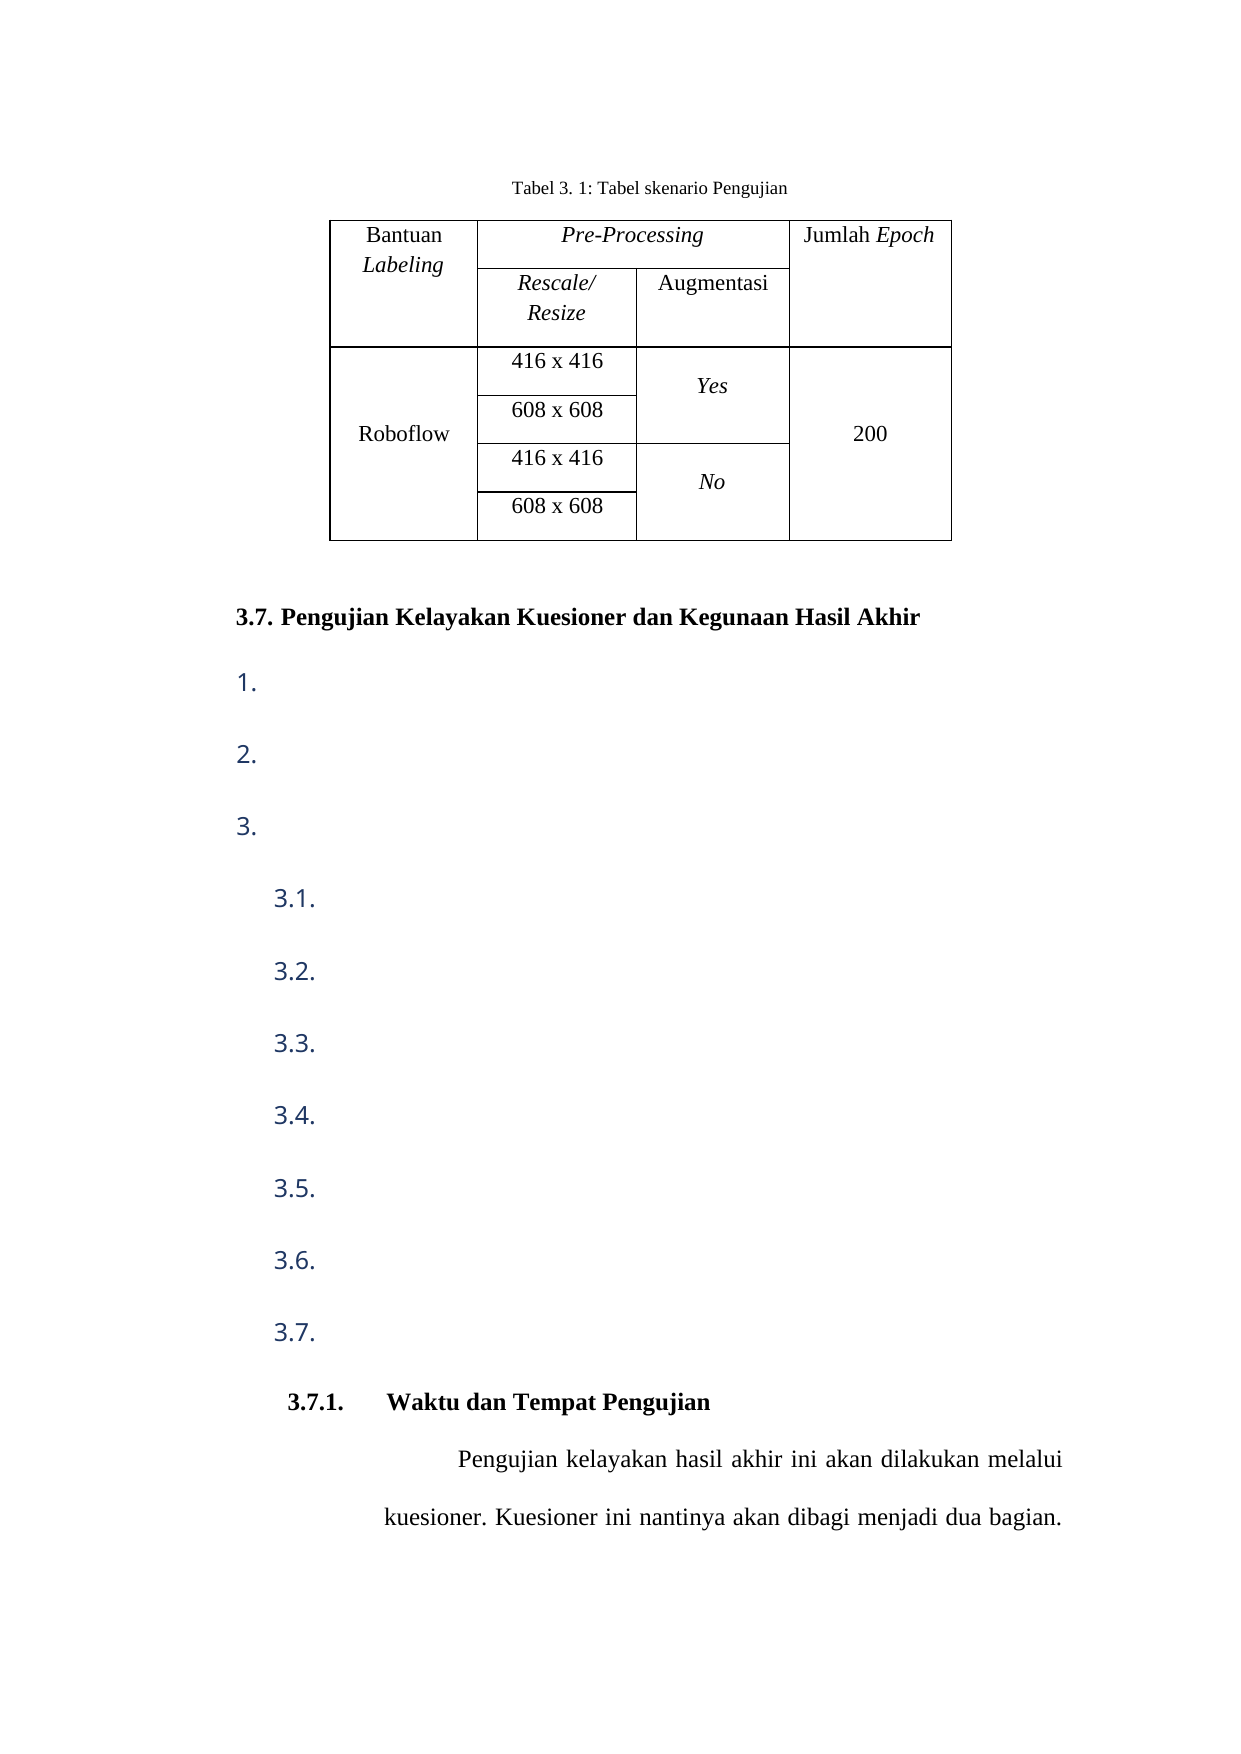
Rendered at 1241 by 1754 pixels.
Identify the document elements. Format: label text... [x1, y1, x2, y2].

table_cell 608 x 608 [478, 493, 636, 540]
table_cell 416 x 416 [478, 444, 636, 491]
table_header Jumlah Epoch [790, 221, 951, 346]
table_cell Augmentasi [637, 269, 789, 346]
text Tabel 3. 1: Tabel skenario Pengujian [236, 177, 1063, 199]
table_cell No [637, 444, 789, 540]
table_cell Yes [637, 348, 789, 443]
subtitle Waktu dan Tempat Pengujian [287, 1387, 1063, 1416]
table_cell Rescale/Resize [478, 269, 636, 346]
table_header Bantuan Labeling [331, 221, 477, 346]
table_cell 200 [790, 348, 951, 540]
table_cell 416 x 416 [478, 348, 636, 395]
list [384, 1444, 1063, 1531]
table_cell Roboflow [331, 348, 477, 540]
subtitle Pengujian Kelayakan Kuesioner dan Kegunaan Hasil Akhir [236, 602, 1063, 631]
table_cell 608 x 608 [478, 396, 636, 443]
table_header Pre-Processing [478, 221, 789, 268]
